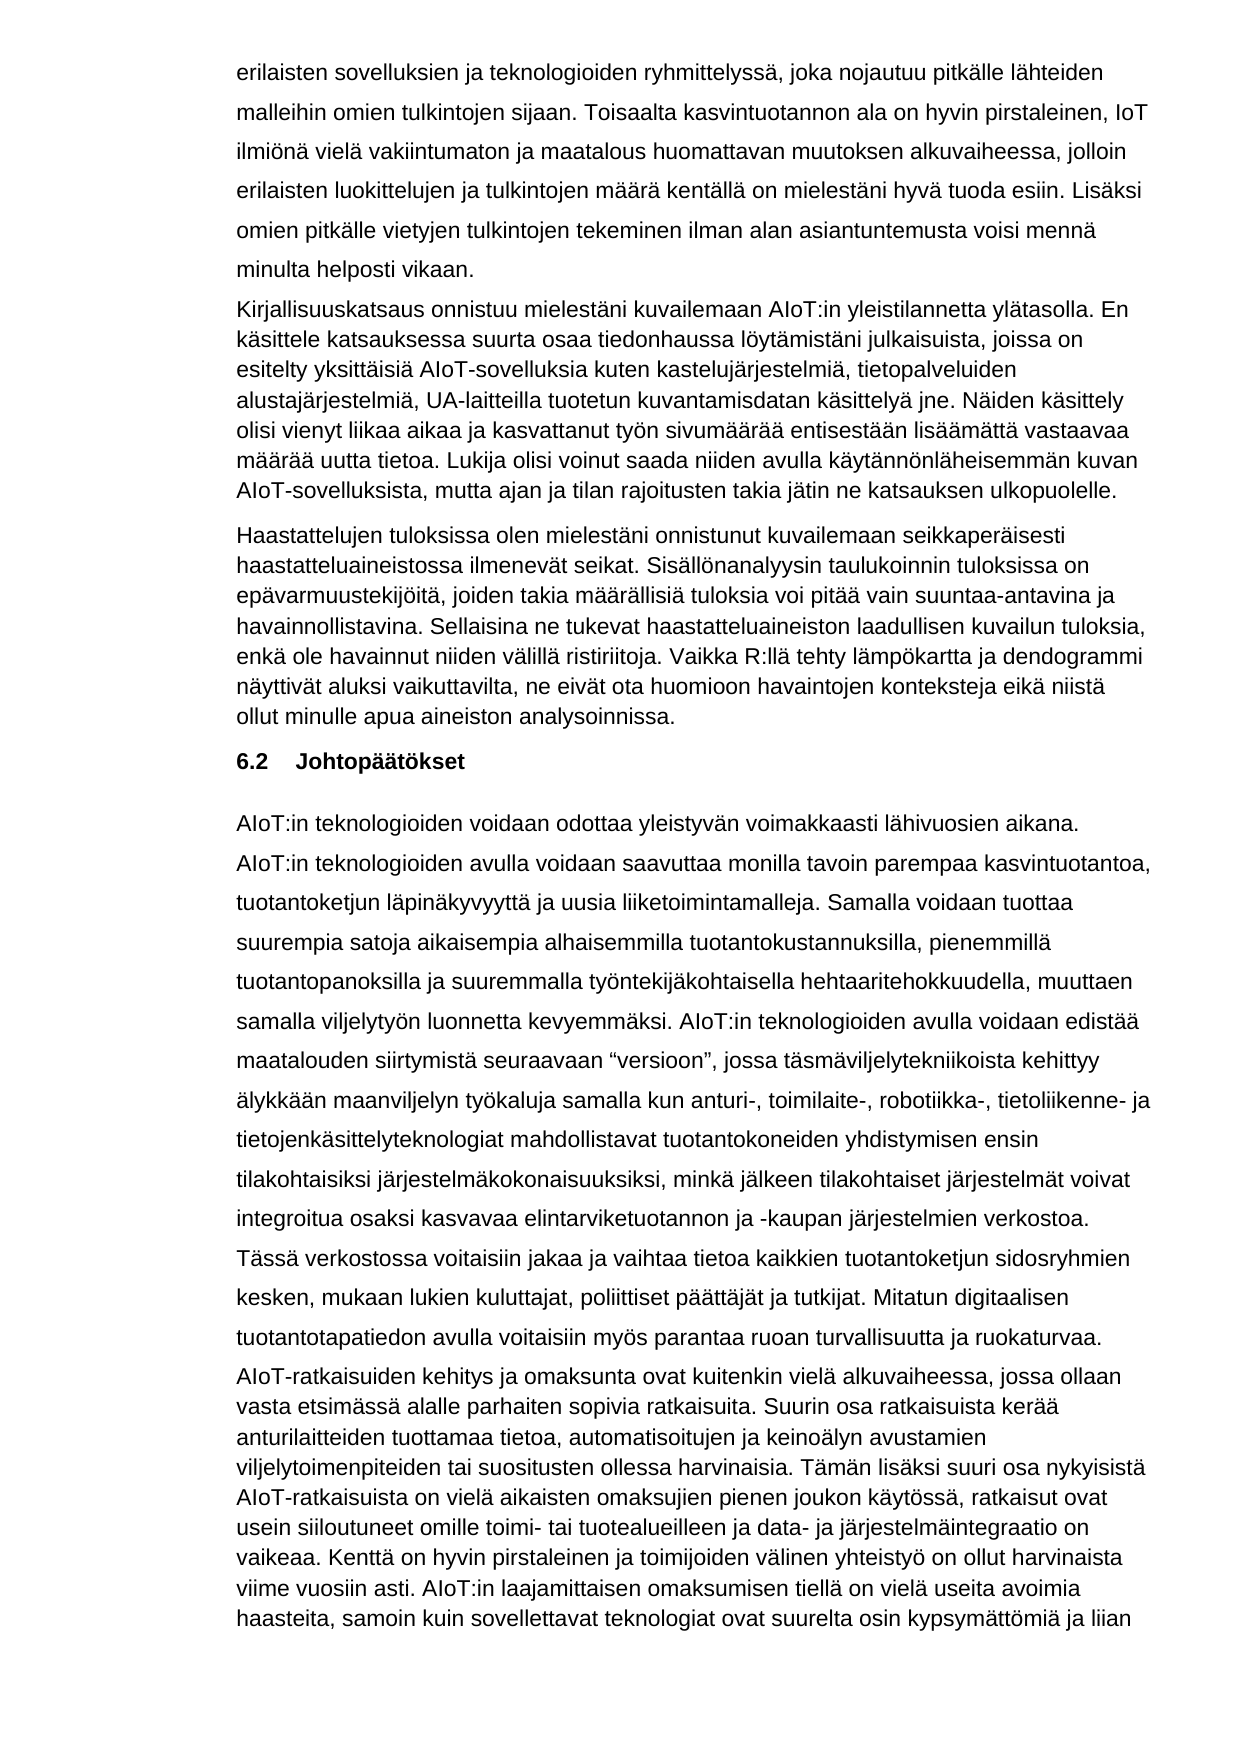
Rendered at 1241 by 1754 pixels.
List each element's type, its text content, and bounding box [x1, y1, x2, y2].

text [236, 1363, 1152, 1631]
text Kirjallisuuskatsaus onnistuu mielestäni kuvailemaan AIoT:in yleistilannetta ylätasolla. En käsittele katsauksessa suurta osaa tiedonhaussa löytämistäni julkaisuista, joissa on esitelty yksittäisiä AIoT-sovelluksia kuten kastelujärjestelmiä, tietopalveluiden alustajärjestelmiä, UA-laitteilla tuotetun kuvantamisdatan käsittelyä jne. Näiden käsittely olisi vienyt liikaa aikaa ja kasvattanut työn sivumäärää entisestään lisäämättä vastaavaa määrää uutta tietoa. Lukija olisi voinut saada niiden avulla käytännönläheisemmän kuvan AIoT-sovelluksista, mutta ajan ja tilan rajoitusten takia jätin ne katsauksen ulkopuolelle. [236, 296, 1152, 503]
text Haastattelujen tuloksissa olen mielestäni onnistunut kuvailemaan seikkaperäisesti haastatteluaineistossa ilmenevät seikat. Sisällönanalyysin taulukoinnin tuloksissa on epävarmuustekijöitä, joiden takia määrällisiä tuloksia voi pitää vain suuntaa-antavina ja havainnollistavina. Sellaisina ne tukevat haastatteluaineiston laadullisen kuvailun tuloksia, enkä ole havainnut niiden välillä ristiriitoja. Vaikka R:llä tehty lämpökartta ja dendogrammi näyttivät aluksi vaikuttavilta, ne eivät ota huomioon havaintojen konteksteja eikä niistä ollut minulle apua aineiston analysoinnissa. [236, 522, 1152, 729]
subtitle Johtopäätökset [236, 748, 1152, 774]
